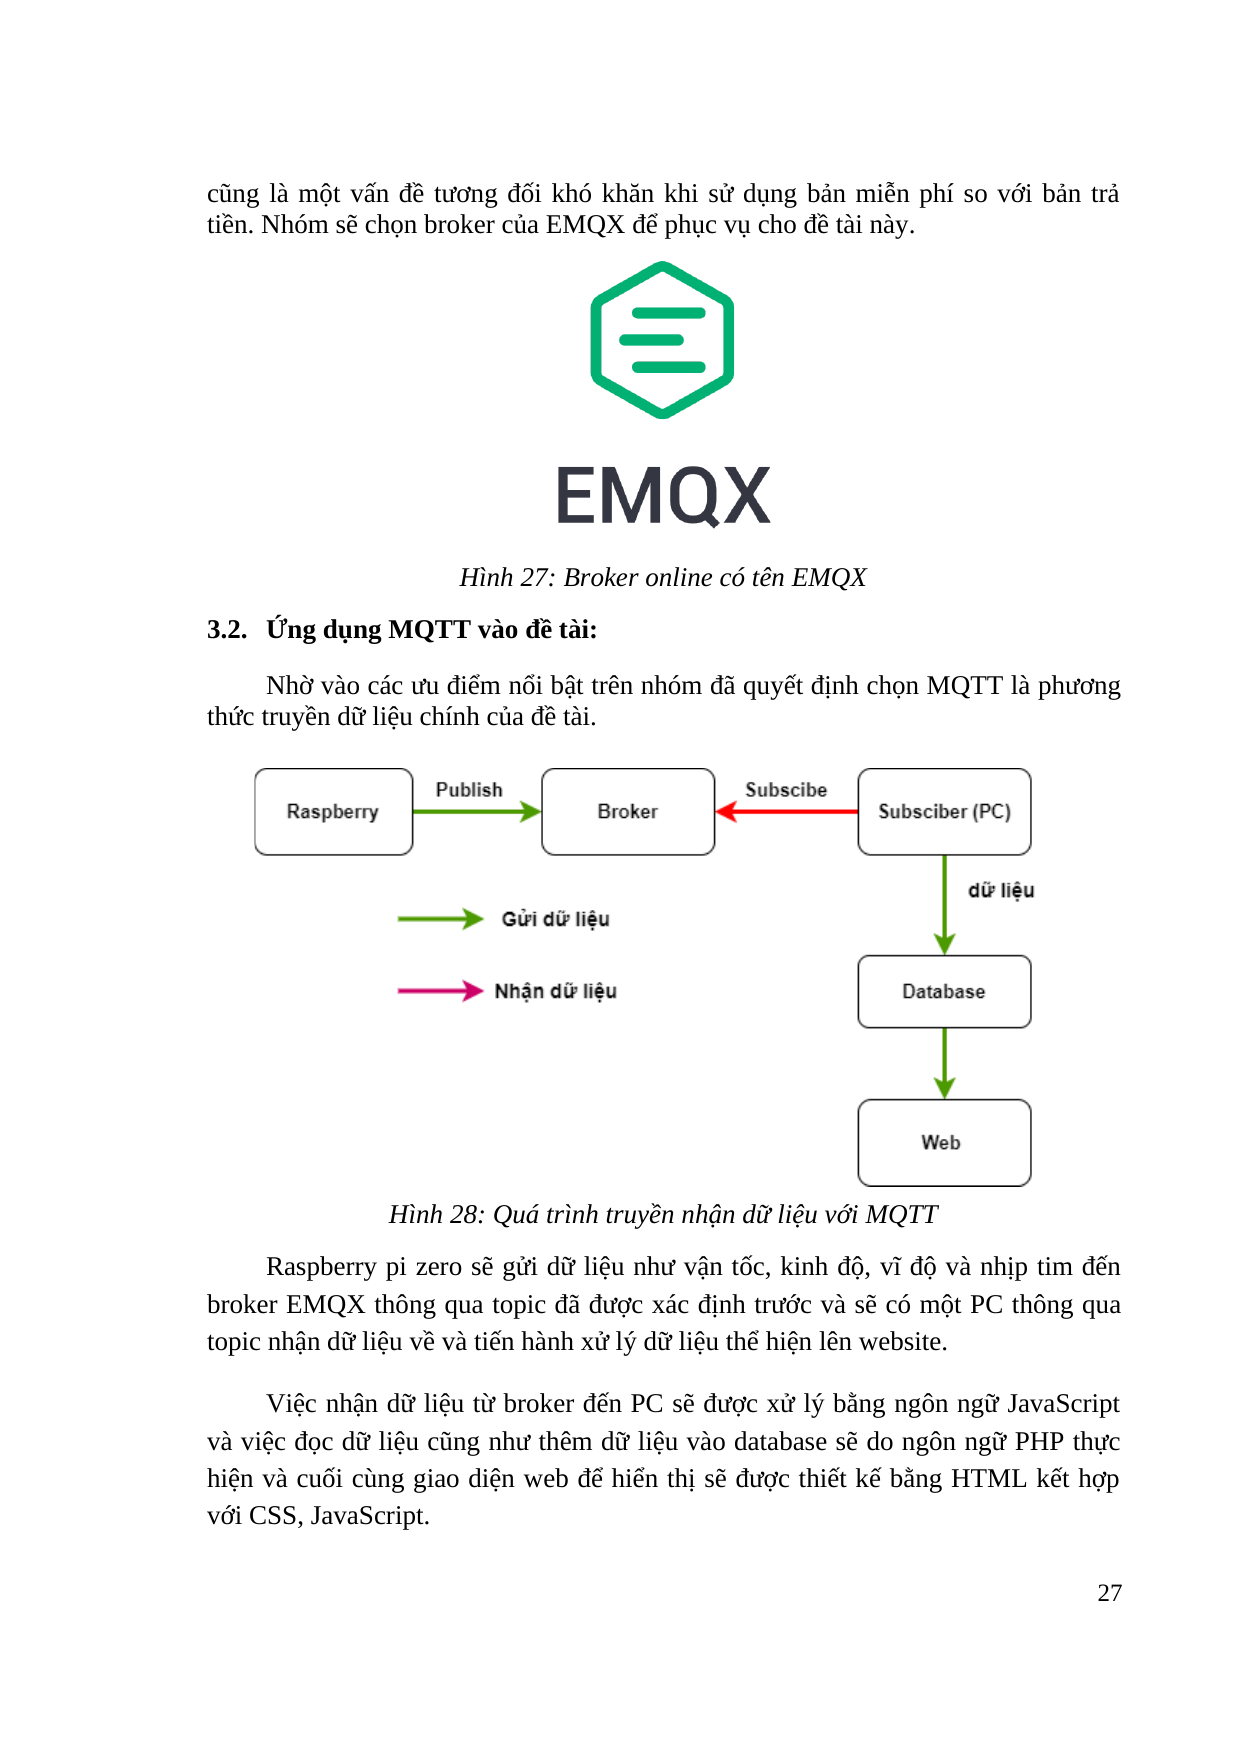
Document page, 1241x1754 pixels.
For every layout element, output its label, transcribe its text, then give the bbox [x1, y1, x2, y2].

picture [506, 239, 823, 550]
text Raspberry pi zero sẽ gửi dữ liệu như vận tốc, kinh độ, vĩ độ và nhịp tim đến broker EMQX thông qua topic đã được xác định trước và sẽ có một PC thông qua topic nhận dữ liệu về và tiến hành xử lý dữ liệu thể hiện lên website. [207, 1250, 1122, 1356]
list Ứng dụng MQTT vào đề tài: [207, 613, 1122, 644]
text Nhờ vào các ưu điểm nổi bật trên nhóm đã quyết định chọn MQTT là phương thức truyền dữ liệu chính của đề tài. [207, 669, 1122, 732]
text Việc nhận dữ liệu từ broker đến PC sẽ được xử lý bằng ngôn ngữ JavaScript và việc đọc dữ liệu cũng như thêm dữ liệu vào database sẽ do ngôn ngữ PHP thực hiện và cuối cùng giao diện web để hiển thị sẽ được thiết kế bằng HTML kết hợp với CSS, JavaScript. [207, 1387, 1122, 1530]
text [207, 177, 1122, 239]
picture [254, 768, 1075, 1187]
